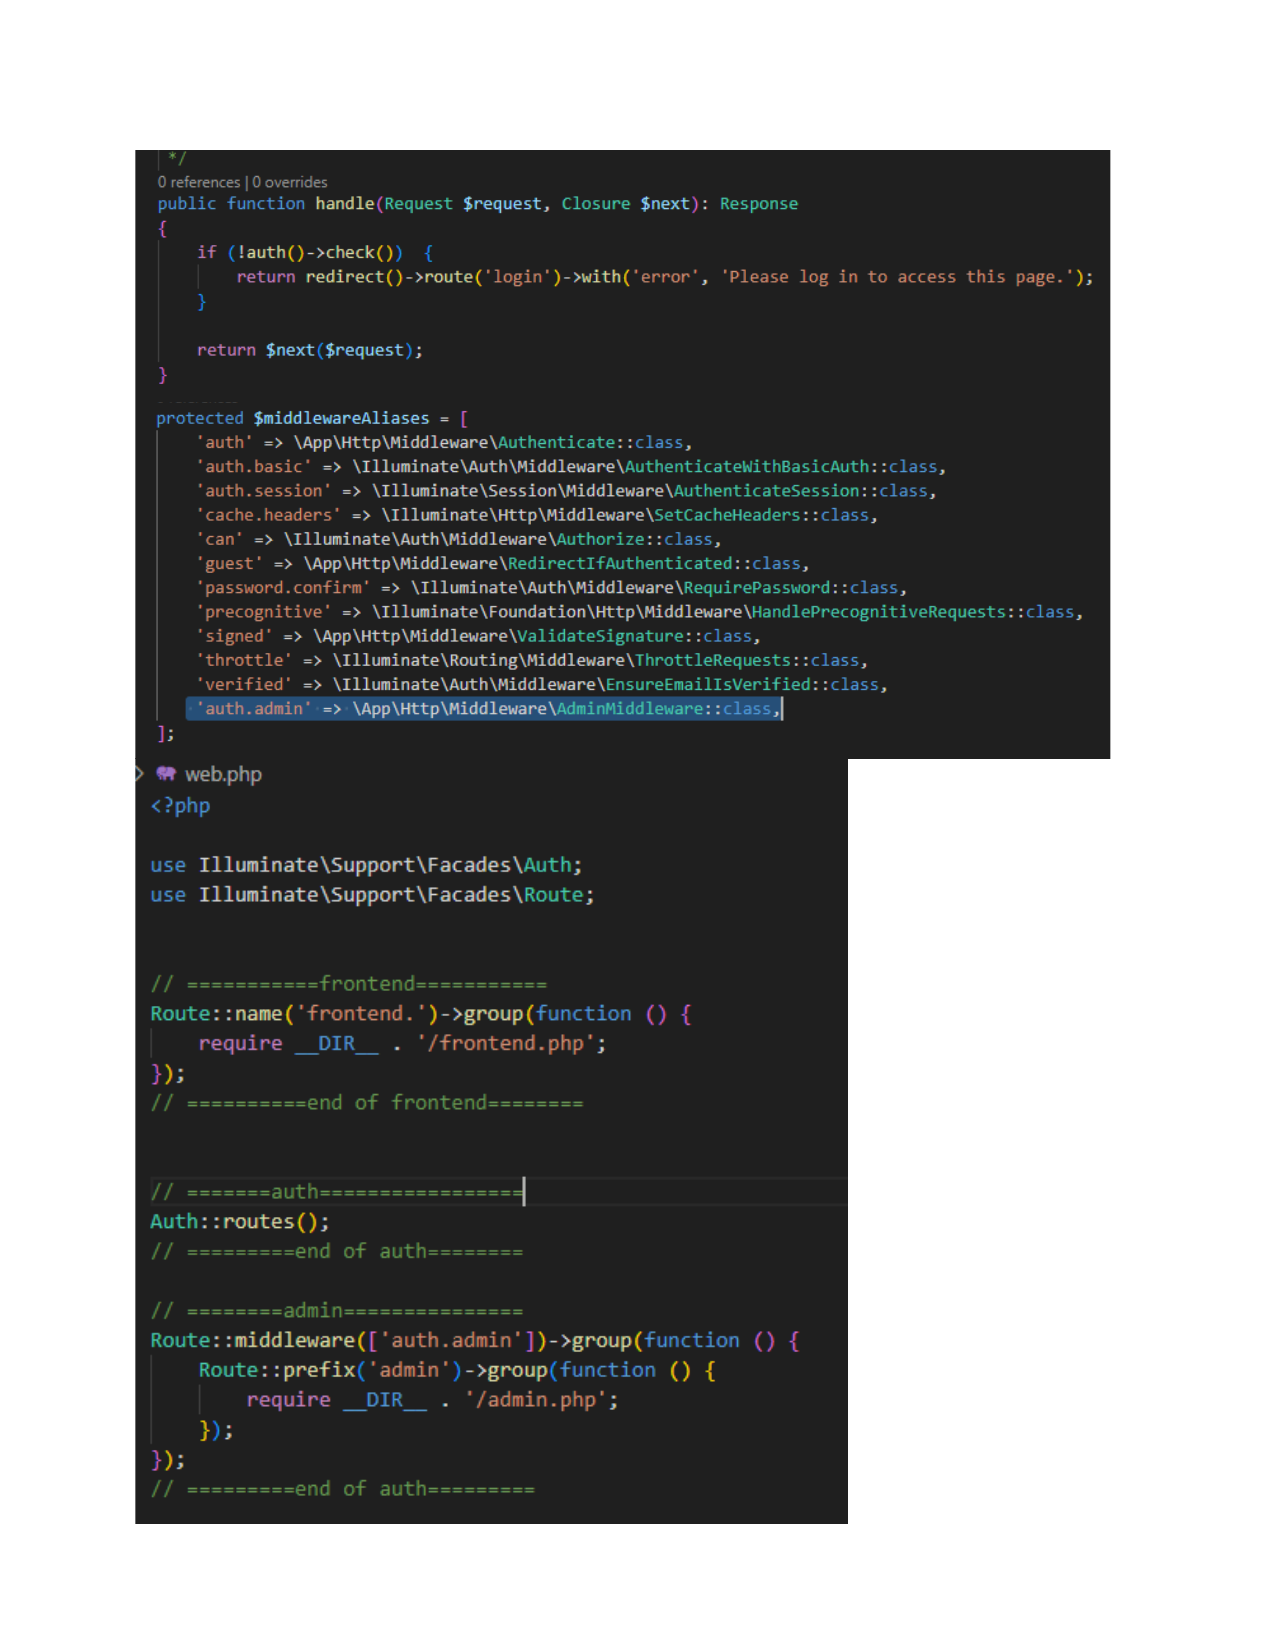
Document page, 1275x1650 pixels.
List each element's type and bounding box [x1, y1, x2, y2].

picture [135, 150, 1111, 1524]
